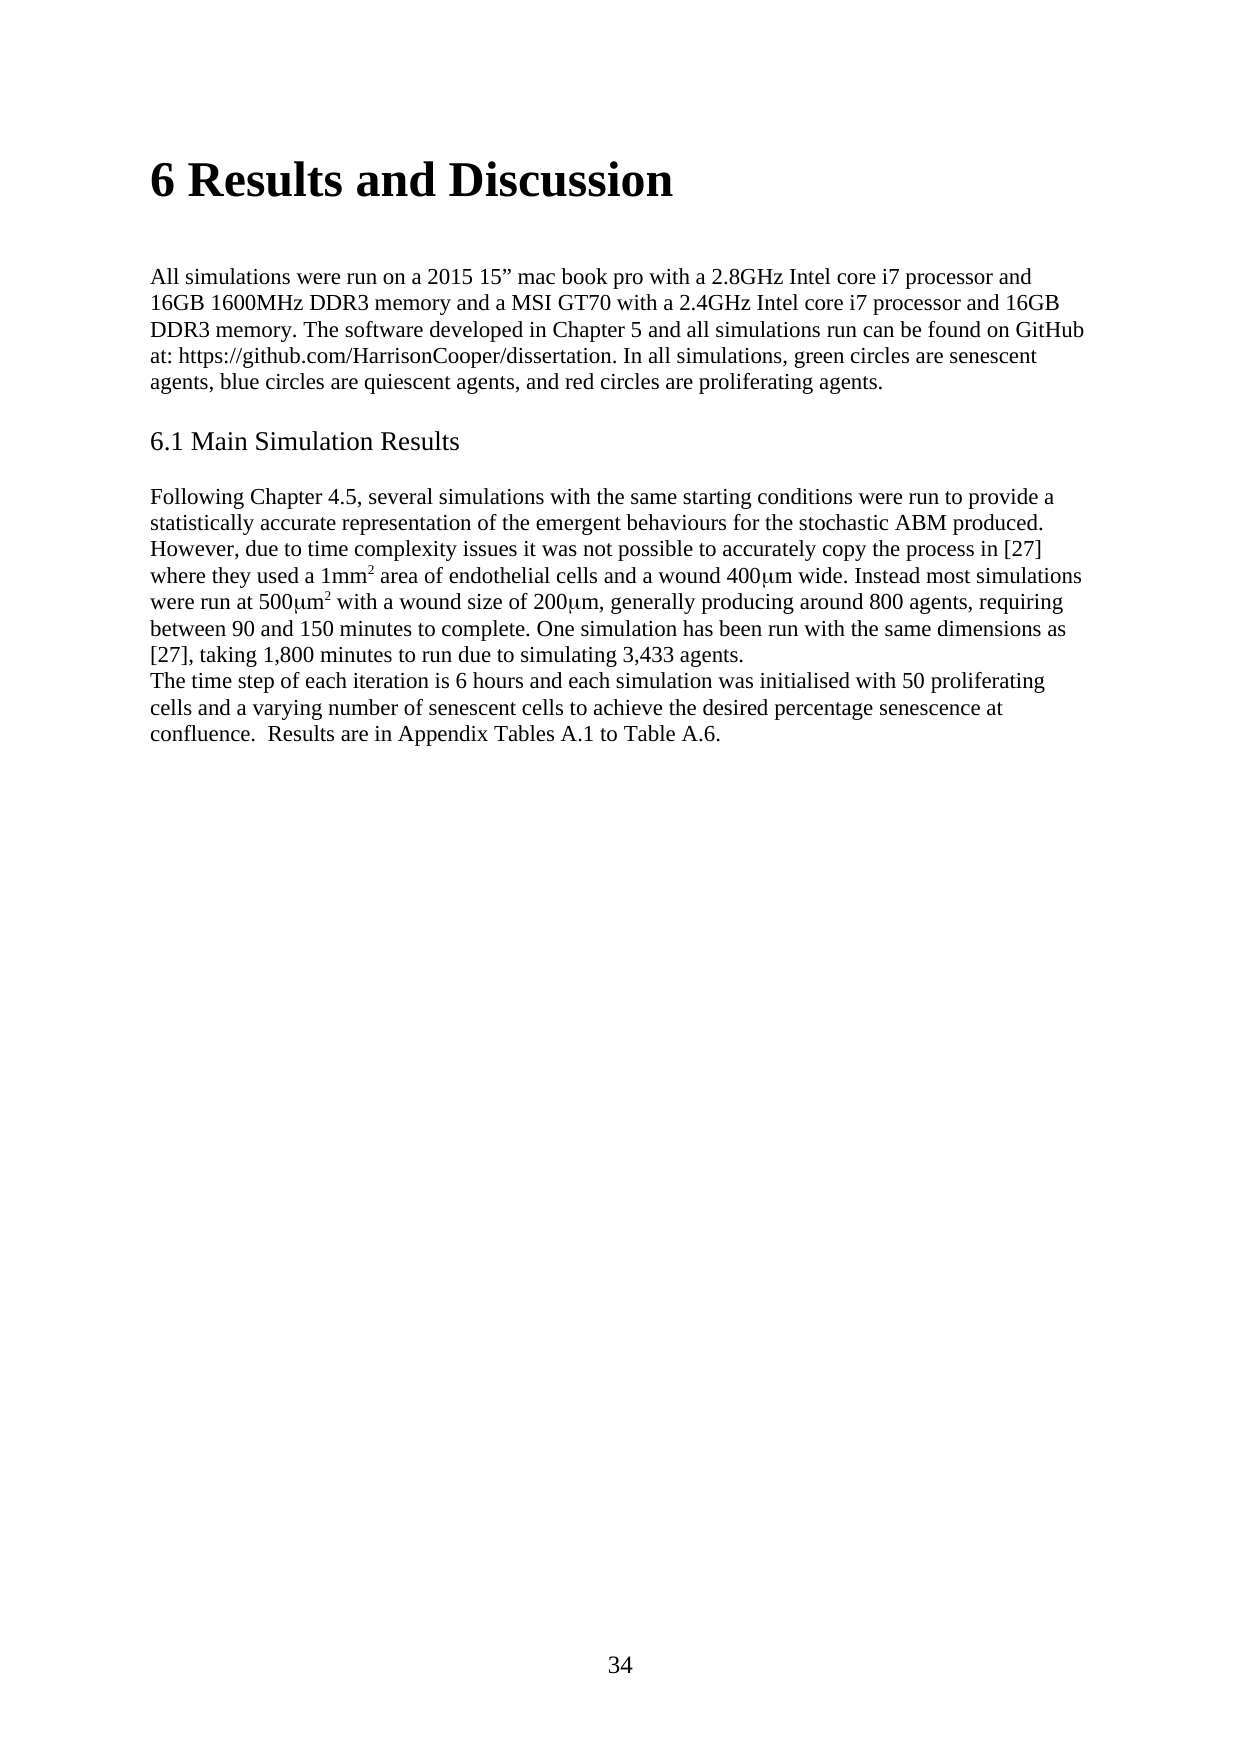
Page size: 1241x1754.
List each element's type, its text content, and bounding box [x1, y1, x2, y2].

list Following Chapter 4.5, several simulations with the same starting conditions were run to provide a statistically accurate representation of the emergent behaviours for the stochastic ABM produced. However, due to time complexity issues it was not possible to accurately copy the process in [27] where they used a 1mm2 area of endothelial cells and a wound 400m wide. Instead most simulations were run at 500m2 with a wound size of 200m, generally producing around 800 agents, requiring between 90 and 150 minutes to complete. One simulation has been run with the same dimensions as [27], taking 1,800 minutes to run due to simulating 3,433 agents. [150, 456, 1090, 667]
text All simulations were run on a 2015 15” mac book pro with a 2.8GHz Intel core i7 processor and 16GB 1600MHz DDR3 memory and a MSI GT70 with a 2.4GHz Intel core i7 processor and 16GB DDR3 memory. The software developed in Chapter 5 and all simulations run can be found on GitHub at: https://github.com/HarrisonCooper/dissertation. In all simulations, green circles are senescent agents, blue circles are quiescent agents, and red circles are proliferating agents. [150, 263, 1090, 395]
subtitle 6 Results and Discussion [150, 150, 1090, 207]
subtitle 6.1 Main Simulation Results [150, 425, 1090, 456]
text The time step of each iteration is 6 hours and each simulation was initialised with 50 proliferating cells and a varying number of senescent cells to achieve the desired percentage senescence at confluence. Results are in Appendix Tables A.1 to Table A.6. [150, 667, 1090, 746]
